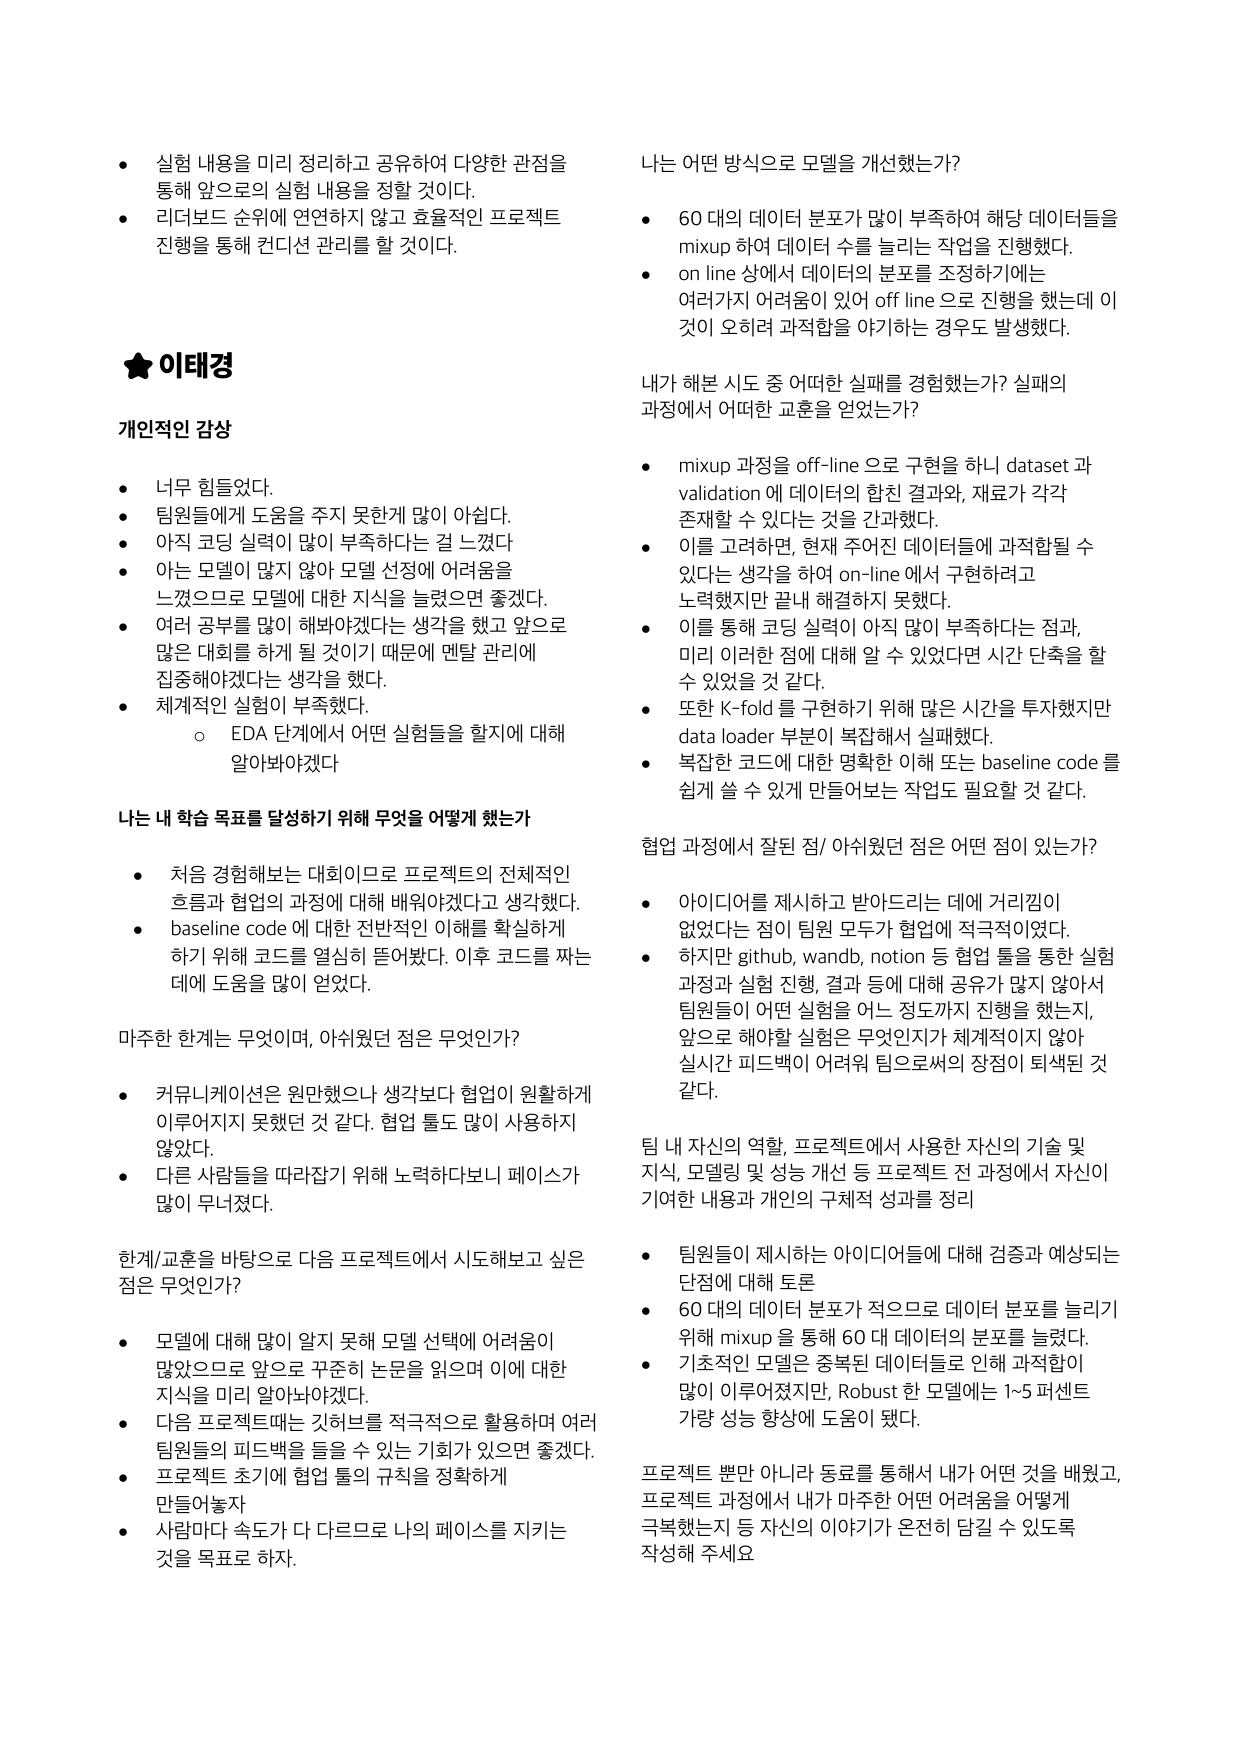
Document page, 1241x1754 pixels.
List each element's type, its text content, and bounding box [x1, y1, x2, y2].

text 나는 어떤 방식으로 모델을 개선했는가? [641, 148, 1122, 174]
text 내가 해본 시도 중 어떠한 실패를 경험했는가? 실패의 과정에서 어떠한 교훈을 얻었는가? [641, 368, 1122, 421]
list 다른 사람들을 따라잡기 위해 노력하다보니 페이스가 많이 무너졌다. [118, 1160, 599, 1214]
list 기초적인 모델은 중복된 데이터들로 인해 과적합이 많이 이루어졌지만, Robust한 모델에는 1~5퍼센트 가량 성능 향상에 도움이 됐다. [641, 1348, 1122, 1429]
list 커뮤니케이션은 원만했으나 생각보다 협업이 원활하게 이루어지지 못했던 것 같다. 협업 툴도 많이 사용하지 않았다. [118, 1079, 599, 1160]
list 다음 프로젝트때는 깃허브를 적극적으로 활용하며 여러 팀원들의 피드백을 들을 수 있는 기회가 있으면 좋겠다. [118, 1407, 599, 1461]
list 실험 내용을 미리 정리하고 공유하여 다양한 관점을 통해 앞으로의 실험 내용을 정할 것이다. [118, 148, 599, 202]
list on line 상에서 데이터의 분포를 조정하기에는 여러가지 어려움이 있어 off line으로 진행을 했는데 이 것이 오히려 과적합을 야기하는 경우도 발생했다. [641, 258, 1122, 339]
list 모델에 대해 많이 알지 못해 모델 선택에 어려움이 많았으므로 앞으로 꾸준히 논문을 읽으며 이에 대한 지식을 미리 알아놔야겠다. [118, 1326, 599, 1407]
text 나는 내 학습 목표를 달성하기 위해 무엇을 어떻게 했는가 [118, 804, 599, 830]
text ⭐이태경 [118, 341, 599, 384]
list 프로젝트 초기에 협업 툴의 규칙을 정확하게 만들어놓자 [118, 1461, 599, 1516]
text 마주한 한계는 무엇이며, 아쉬웠던 점은 무엇인가? [118, 1023, 599, 1050]
text 한계/교훈을 바탕으로 다음 프로젝트에서 시도해보고 싶은 점은 무엇인가? [118, 1244, 599, 1297]
list 아는 모델이 많지 않아 모델 선정에 어려움을 느꼈으므로 모델에 대한 지식을 늘렸으면 좋겠다. [118, 555, 599, 610]
list 아직 코딩 실력이 많이 부족하다는 걸 느꼈다 [118, 528, 599, 555]
text 개인적인 감상 [118, 414, 599, 443]
list baseline code에 대한 전반적인 이해를 확실하게 하기 위해 코드를 열심히 뜯어봤다. 이후 코드를 짜는 데에 도움을 많이 얻었다. [133, 913, 599, 994]
list 리더보드 순위에 연연하지 않고 효율적인 프로젝트 진행을 통해 컨디션 관리를 할 것이다. [118, 202, 599, 256]
list 여러 공부를 많이 해봐야겠다는 생각을 했고 앞으로 많은 대회를 하게 될 것이기 때문에 멘탈 관리에 집중해야겠다는 생각을 했다. [118, 610, 599, 691]
list EDA 단계에서 어떤 실험들을 할지에 대해 알아봐야겠다 [193, 718, 599, 774]
text 협업 과정에서 잘된 점/ 아쉬웠던 점은 어떤 점이 있는가? [641, 831, 1122, 857]
text 프로젝트 뿐만 아니라 동료를 통해서 내가 어떤 것을 배웠고, 프로젝트 과정에서 내가 마주한 어떤 어려움을 어떻게 극복했는지 등 자신의 이야기가 온전히 담길 수 있도록 작성해 주세요 [641, 1458, 1122, 1565]
list 60대의 데이터 분포가 많이 부족하여 해당 데이터들을 mixup하여 데이터 수를 늘리는 작업을 진행했다. [641, 203, 1122, 258]
list mixup 과정을 off-line으로 구현을 하니 dataset과 validation에 데이터의 합친 결과와, 재료가 각각 존재할 수 있다는 것을 간과했다. [641, 450, 1122, 531]
list 너무 힘들었다. [118, 472, 599, 500]
list 아이디어를 제시하고 받아드리는 데에 거리낌이 없었다는 점이 팀원 모두가 협업에 적극적이였다. [641, 887, 1122, 941]
list 팀원들에게 도움을 주지 못한게 많이 아쉽다. [118, 500, 599, 528]
list 또한 K-fold를 구현하기 위해 많은 시간을 투자했지만 data loader 부분이 복잡해서 실패했다. [641, 693, 1122, 747]
list 복잡한 코드에 대한 명확한 이해 또는 baseline code를 쉽게 쓸 수 있게 만들어보는 작업도 필요할 것 같다. [641, 747, 1122, 802]
list 체계적인 실험이 부족했다. [118, 691, 599, 718]
list 하지만 github, wandb, notion 등 협업 툴을 통한 실험 과정과 실험 진행, 결과 등에 대해 공유가 많지 않아서 팀원들이 어떤 실험을 어느 정도까지 진행을 했는지, 앞으로 해야할 실험은 무엇인지가 체계적이지 않아 실시간 피드백이 어려워 팀으로써의 장점이 퇴색된 것 같다. [641, 941, 1122, 1102]
text 팀 내 자신의 역할, 프로젝트에서 사용한 자신의 기술 및 지식, 모델링 및 성능 개선 등 프로젝트 전 과정에서 자신이 기여한 내용과 개인의 구체적 성과를 정리 [641, 1131, 1122, 1211]
list 이를 통해 코딩 실력이 아직 많이 부족하다는 점과, 미리 이러한 점에 대해 알 수 있었다면 시간 단축을 할 수 있었을 것 같다. [641, 612, 1122, 693]
list 팀원들이 제시하는 아이디어들에 대해 검증과 예상되는 단점에 대해 토론 [641, 1240, 1122, 1294]
list 이를 고려하면, 현재 주어진 데이터들에 과적합될 수 있다는 생각을 하여 on-line에서 구현하려고 노력했지만 끝내 해결하지 못했다. [641, 531, 1122, 612]
list 사람마다 속도가 다 다르므로 나의 페이스를 지키는 것을 목표로 하자. [118, 1516, 599, 1570]
list 60대의 데이터 분포가 적으므로 데이터 분포를 늘리기 위해 mixup을 통해 60대 데이터의 분포를 늘렸다. [641, 1294, 1122, 1348]
list 처음 경험해보는 대회이므로 프로젝트의 전체적인 흐름과 협업의 과정에 대해 배워야겠다고 생각했다. [133, 859, 599, 913]
